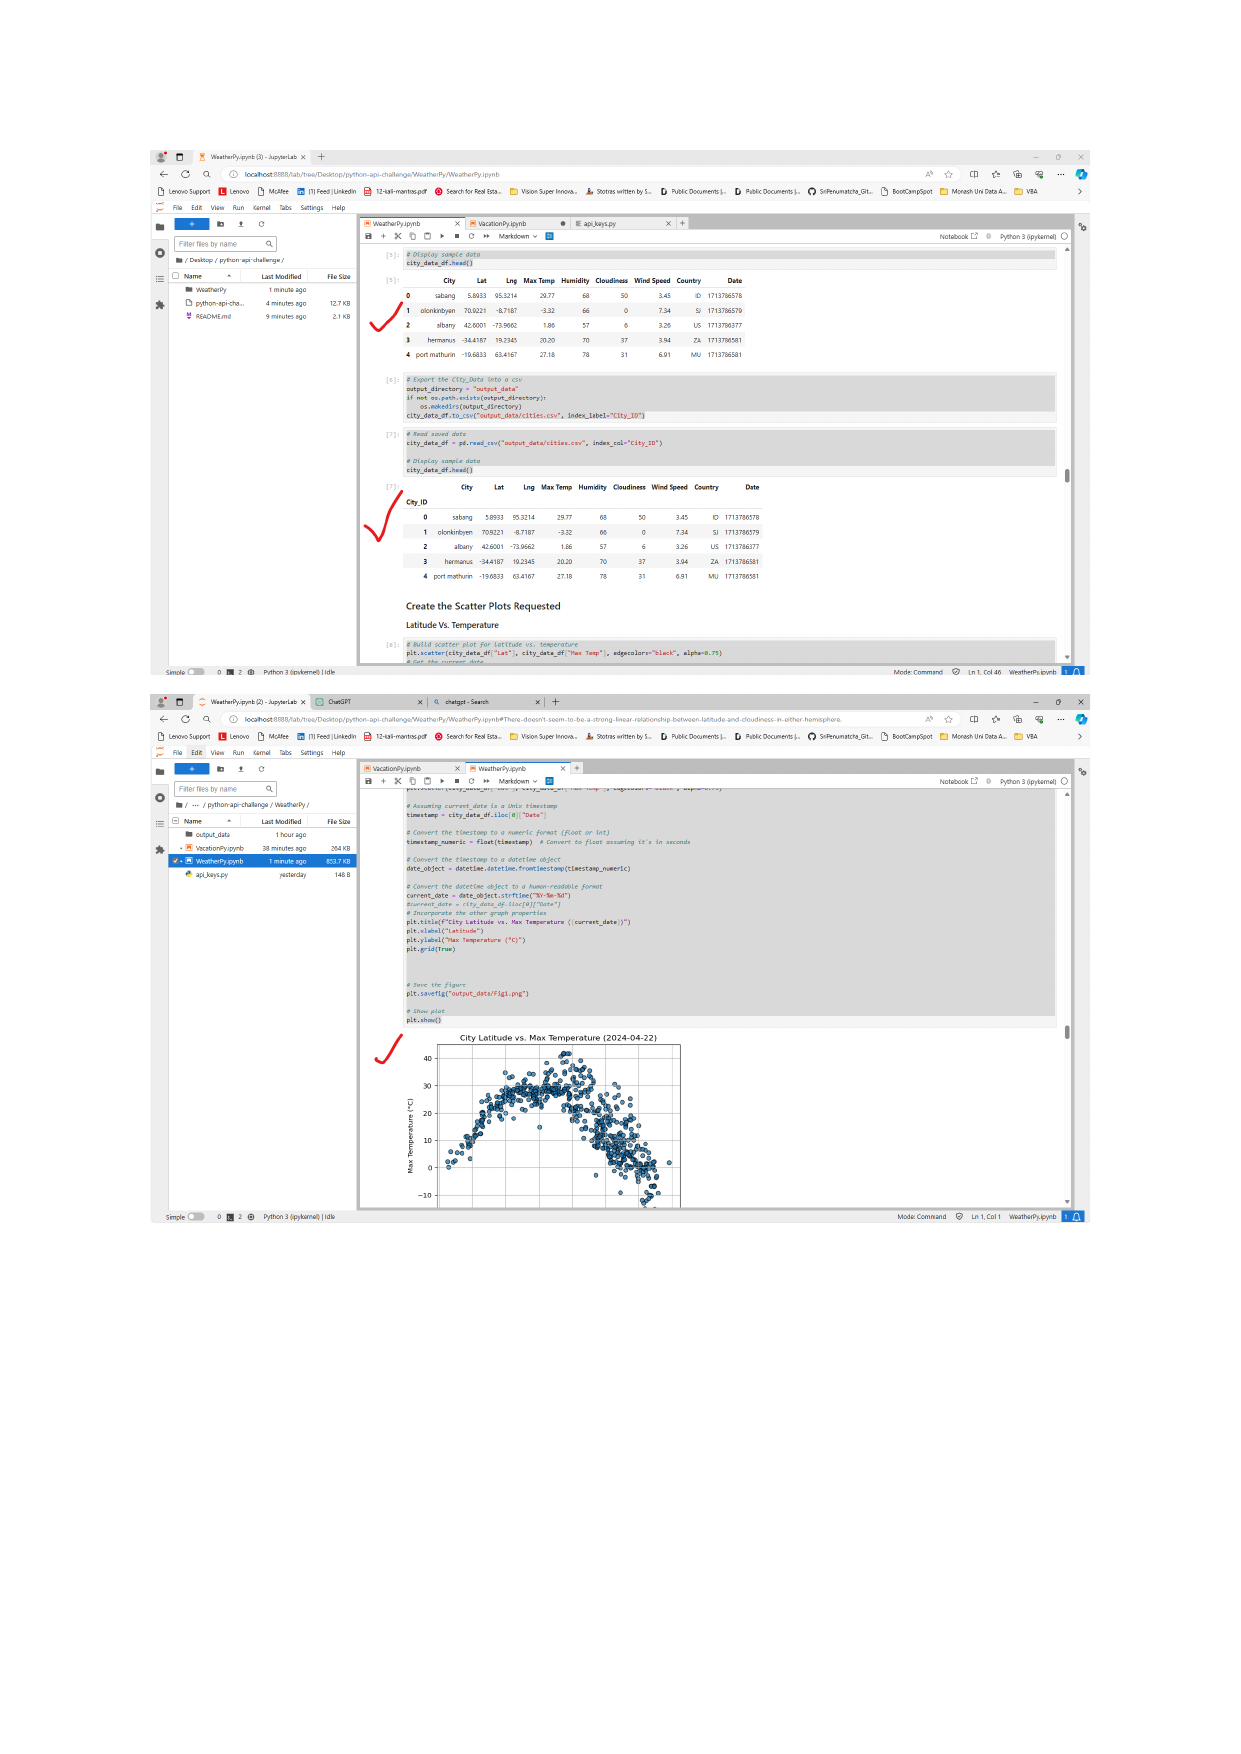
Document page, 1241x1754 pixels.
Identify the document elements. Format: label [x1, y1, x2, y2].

picture [150, 150, 1091, 675]
picture [150, 694, 1091, 1223]
